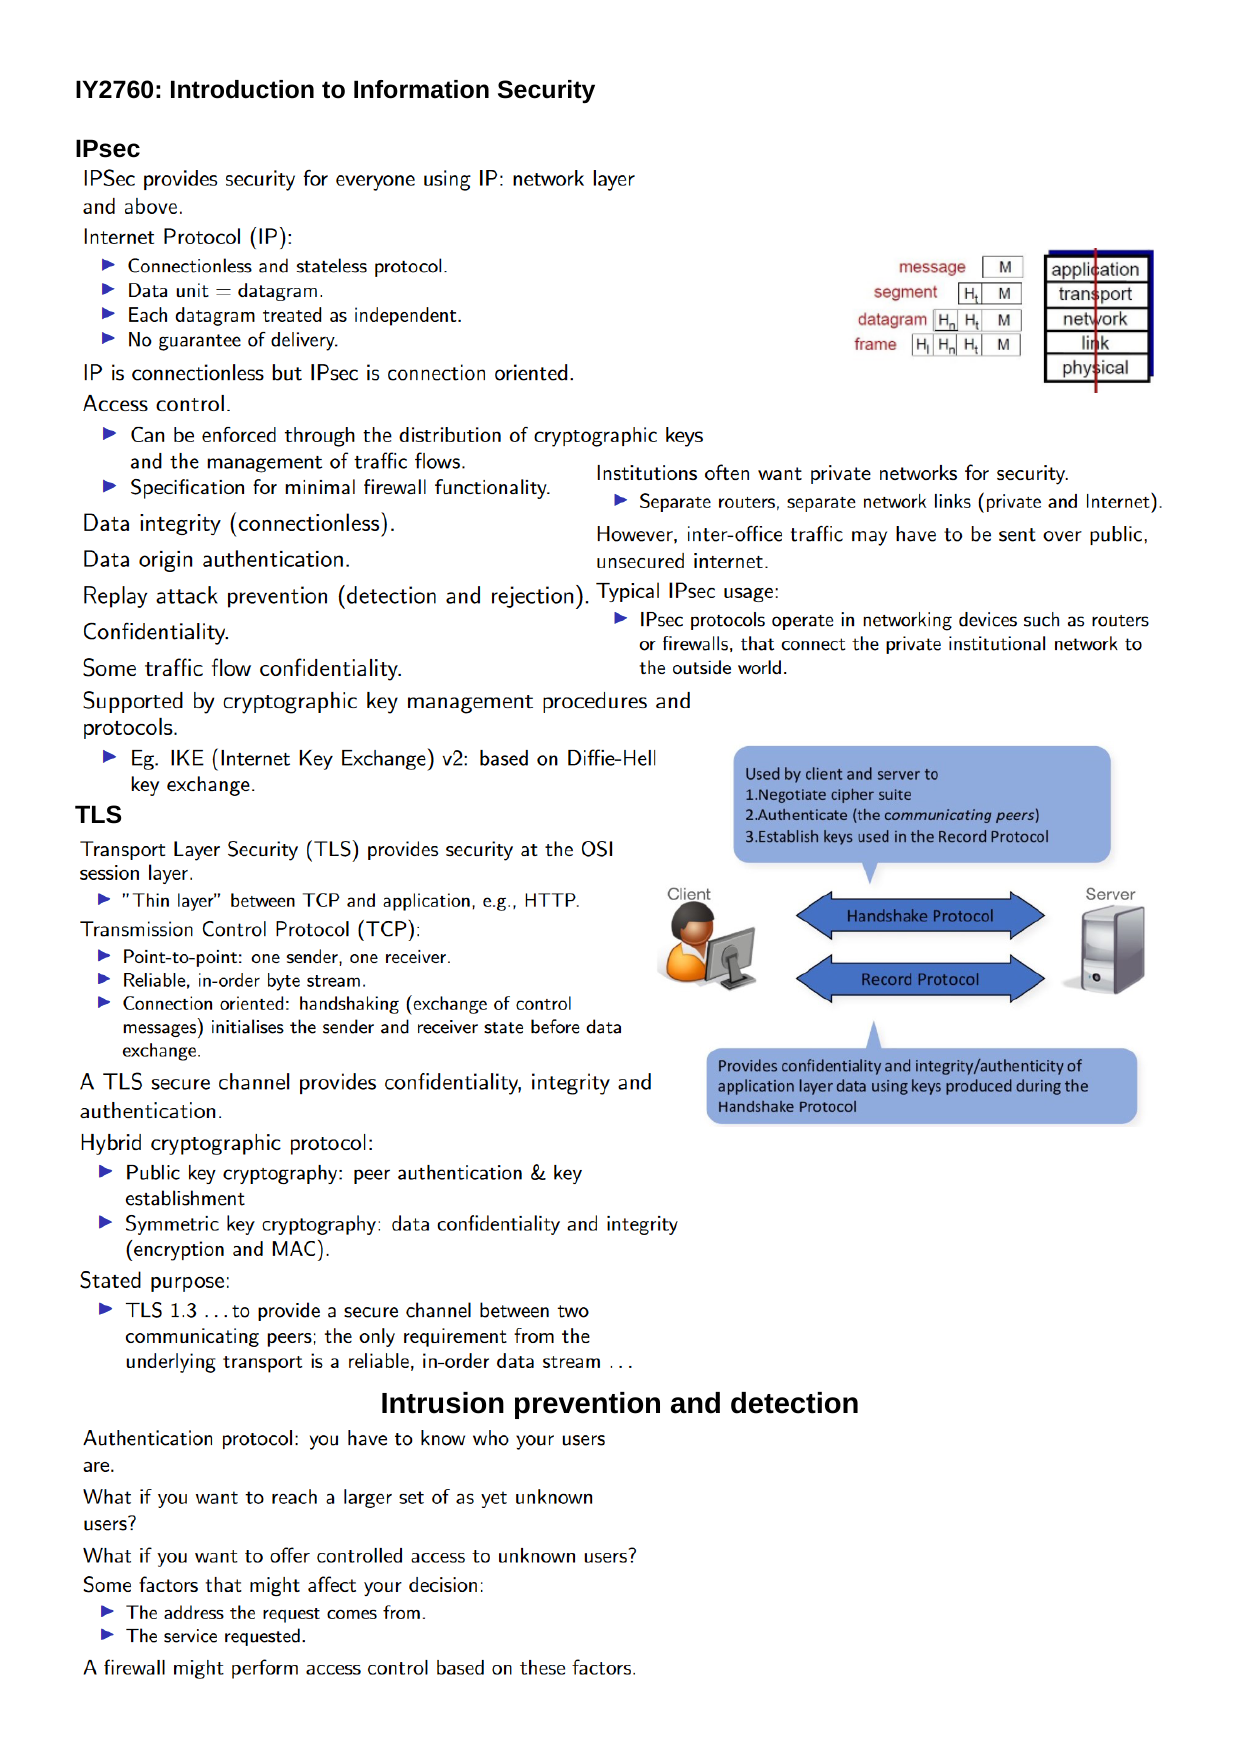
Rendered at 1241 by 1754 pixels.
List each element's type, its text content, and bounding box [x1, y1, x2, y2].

picture [847, 248, 1154, 393]
subtitle TLS [75, 800, 655, 829]
subtitle Intrusion prevention and detection [75, 1386, 1165, 1420]
picture [75, 163, 1166, 1381]
subtitle IPsec [75, 134, 1165, 163]
picture [75, 1425, 652, 1687]
